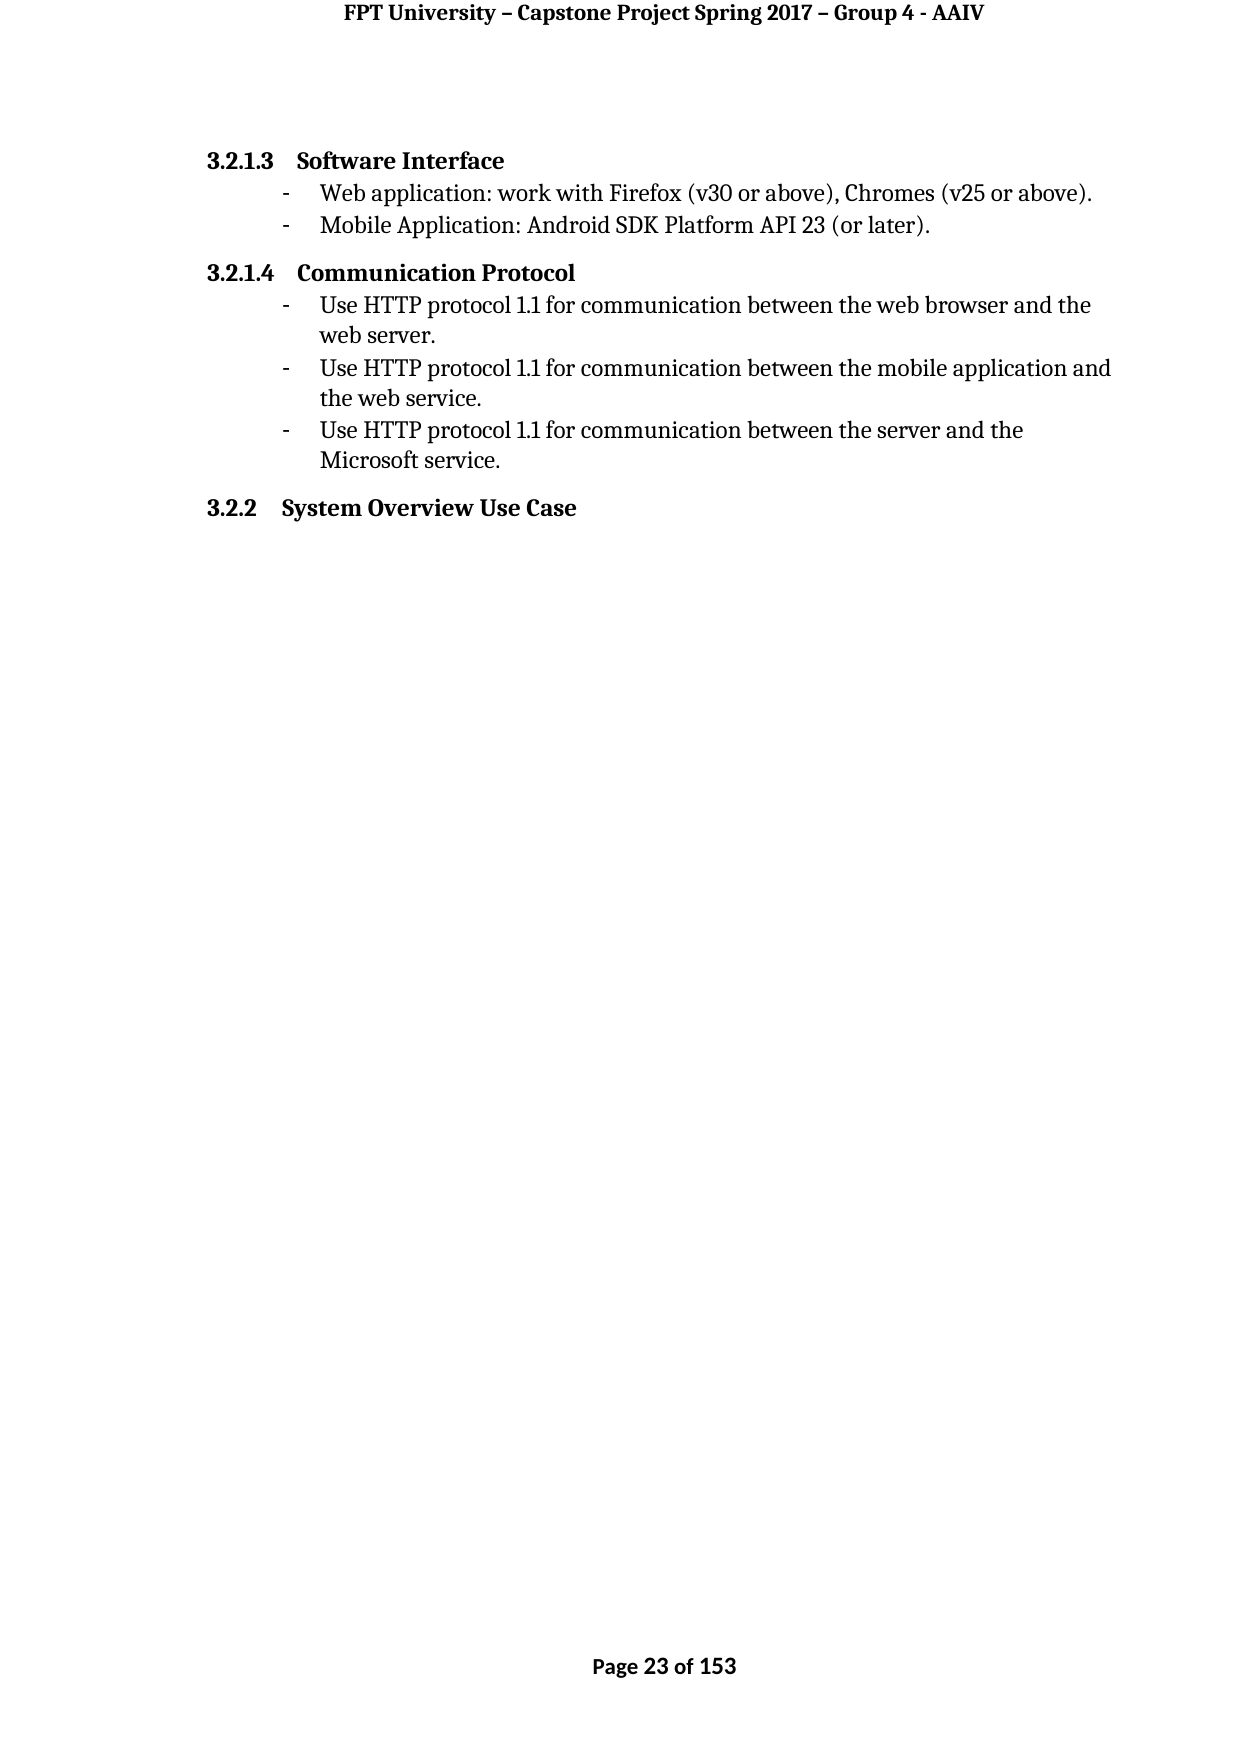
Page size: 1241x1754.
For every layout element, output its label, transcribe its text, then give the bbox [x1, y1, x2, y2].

list Use HTTP protocol 1.1 for communication between the web browser and the web server. [282, 289, 1122, 350]
subtitle Software Interface [207, 147, 1122, 176]
list Mobile Application: Android SDK Platform API 23 (or later). [282, 210, 1122, 240]
list Use HTTP protocol 1.1 for communication between the mobile application and the web service. [282, 352, 1122, 413]
list Web application: work with Firefox (v30 or above), Chromes (v25 or above). [282, 177, 1122, 208]
subtitle Communication Protocol [207, 259, 1122, 287]
list Use HTTP protocol 1.1 for communication between the server and the Microsoft service. [282, 414, 1122, 475]
subtitle System Overview Use Case [207, 493, 1122, 522]
